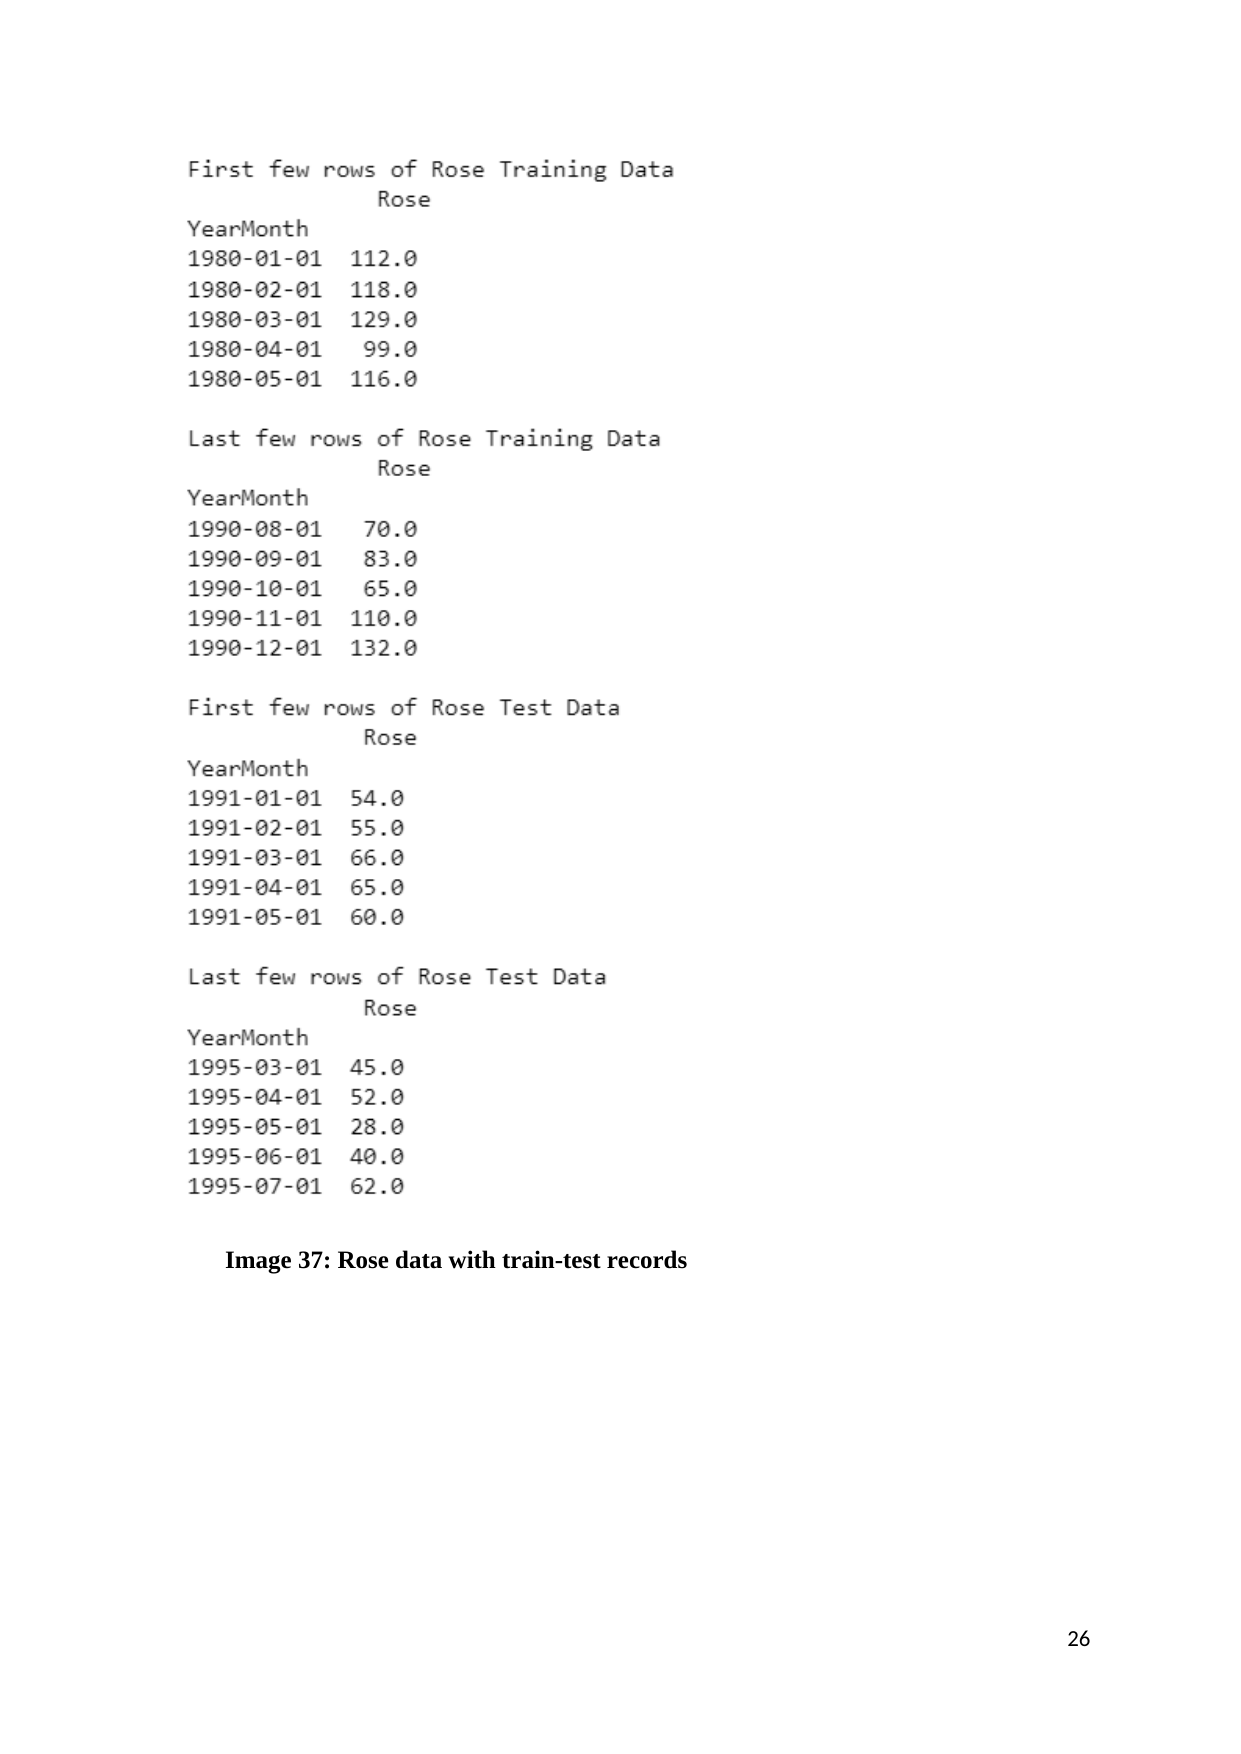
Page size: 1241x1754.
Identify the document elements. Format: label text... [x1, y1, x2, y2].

text Image 37: Rose data with train-test records [150, 1245, 1090, 1273]
picture [150, 150, 694, 1216]
